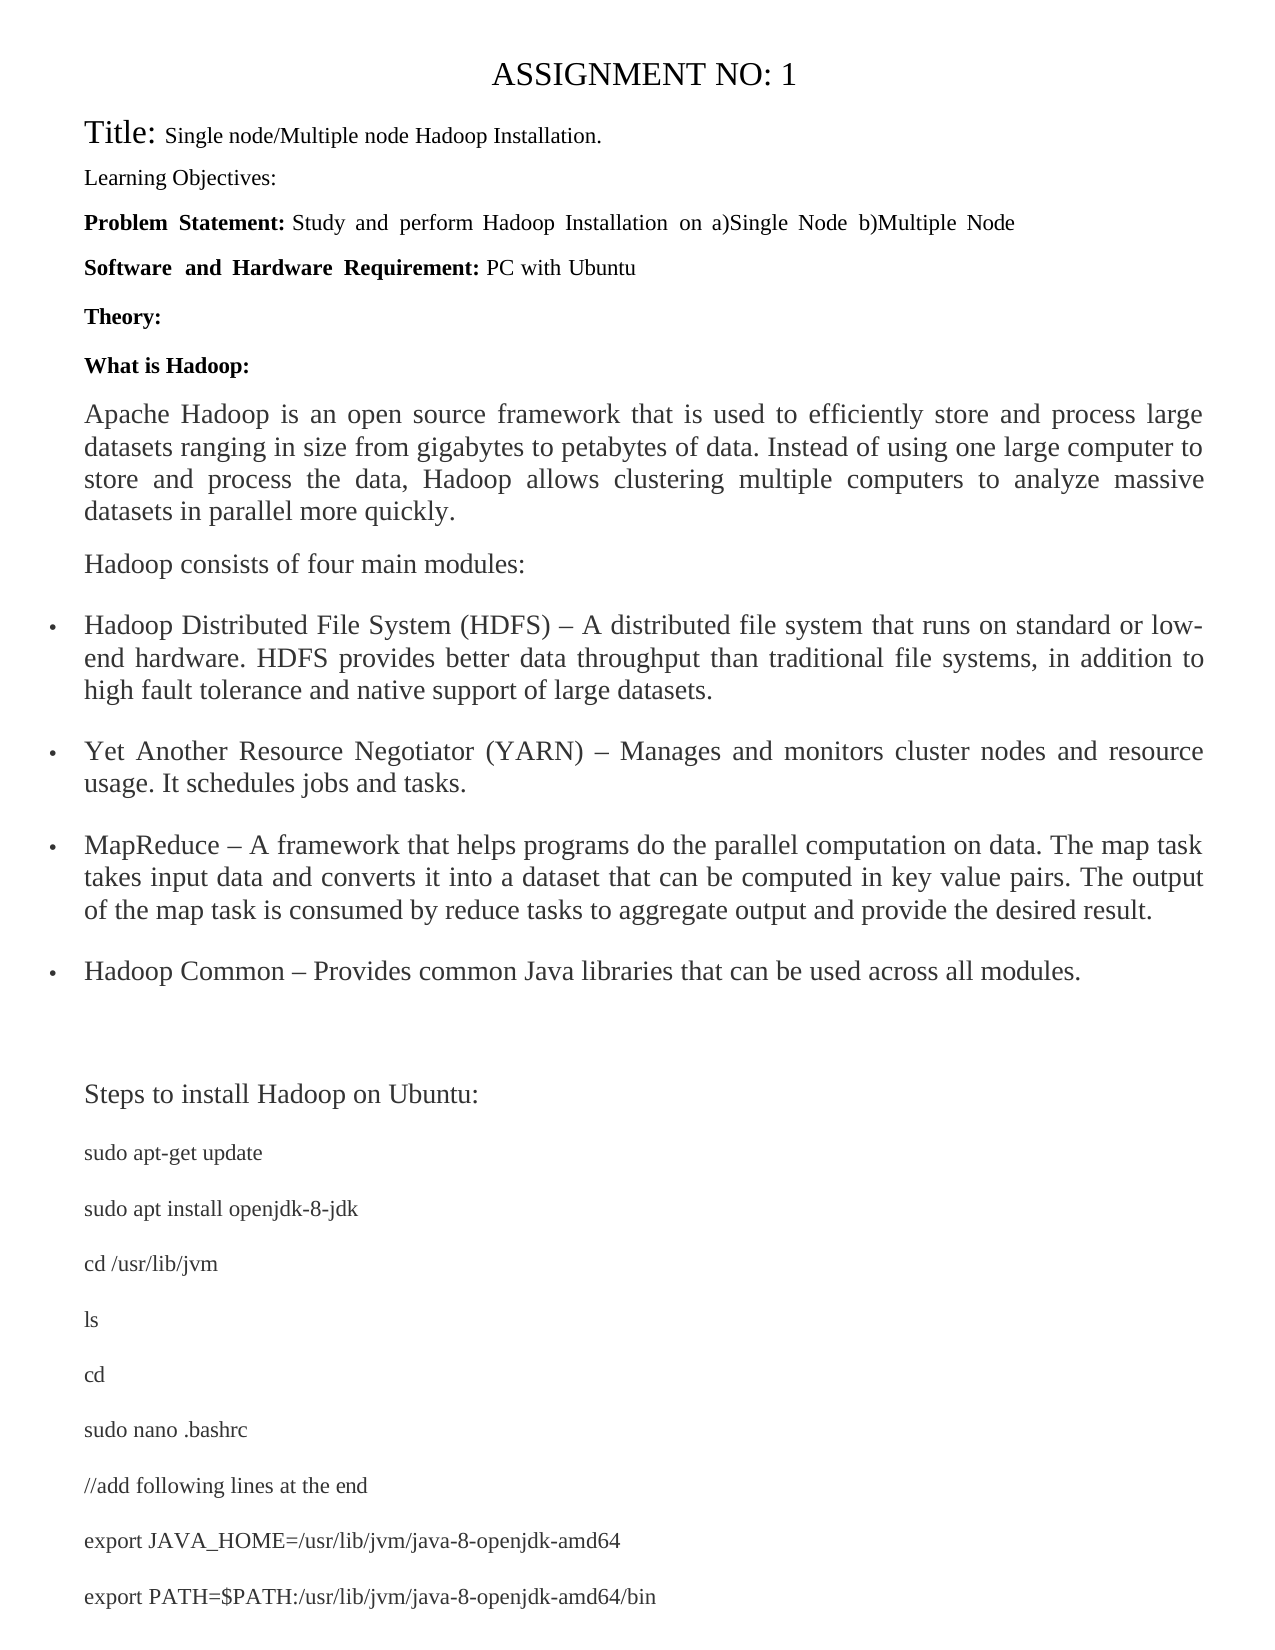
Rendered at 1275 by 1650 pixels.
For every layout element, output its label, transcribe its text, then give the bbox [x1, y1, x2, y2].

text sudo apt install openjdk-8-jdk cd /usr/lib/jvm [84, 1195, 374, 1277]
list Hadoop Common – Provides common Java libraries that can be used across all modules. [46, 954, 1217, 987]
text Problem Statement: Study and perform Hadoop Installation on a)Single Node b)Multiple Node [84, 208, 1217, 235]
text Hadoop consists of four main modules: [84, 547, 1217, 579]
text Theory: [84, 303, 1217, 329]
list Hadoop Distributed File System (HDFS) – A distributed file system that runs on standard or low- end hardware. HDFS provides better data throughput than traditional file systems, in addition to high fault tolerance and native support of large datasets. [46, 608, 1205, 706]
text Title: Single node/Multiple node Hadoop Installation. Learning Objectives: [84, 112, 657, 190]
text Apache Hadoop is an open source framework that is used to efficiently store and process large datasets ranging in size from gigabytes to petabytes of data. Instead of using one large computer to store and process the data, Hadoop allows clustering multiple computers to analyze massive datasets in parallel more quickly. [84, 397, 1206, 527]
text sudo nano .bashrc [84, 1417, 1217, 1443]
text ls cd [84, 1306, 106, 1388]
subtitle ASSIGNMENT NO: 1 [238, 54, 1052, 92]
list MapReduce – A framework that helps programs do the parallel computation on data. The map task takes input data and converts it into a dataset that can be computed in key value pairs. The output of the map task is consumed by reduce tasks to aggregate output and provide the desired result. [46, 828, 1205, 925]
text Steps to install Hadoop on Ubuntu: [84, 1077, 1217, 1110]
text sudo apt-get update [84, 1139, 1217, 1166]
text What is Hadoop: [84, 352, 1217, 378]
text export JAVA_HOME=/usr/lib/jvm/java-8-openjdk-amd64 export PATH=$PATH:/usr/lib/jvm/java-8-openjdk-amd64/bin [84, 1528, 657, 1609]
text //add following lines at the end [84, 1472, 1217, 1498]
list Yet Another Resource Negotiator (YARN) – Manages and monitors cluster nodes and resource usage. It schedules jobs and tasks. [46, 735, 1206, 799]
text Software and Hardware Requirement: PC with Ubuntu [84, 254, 1217, 280]
